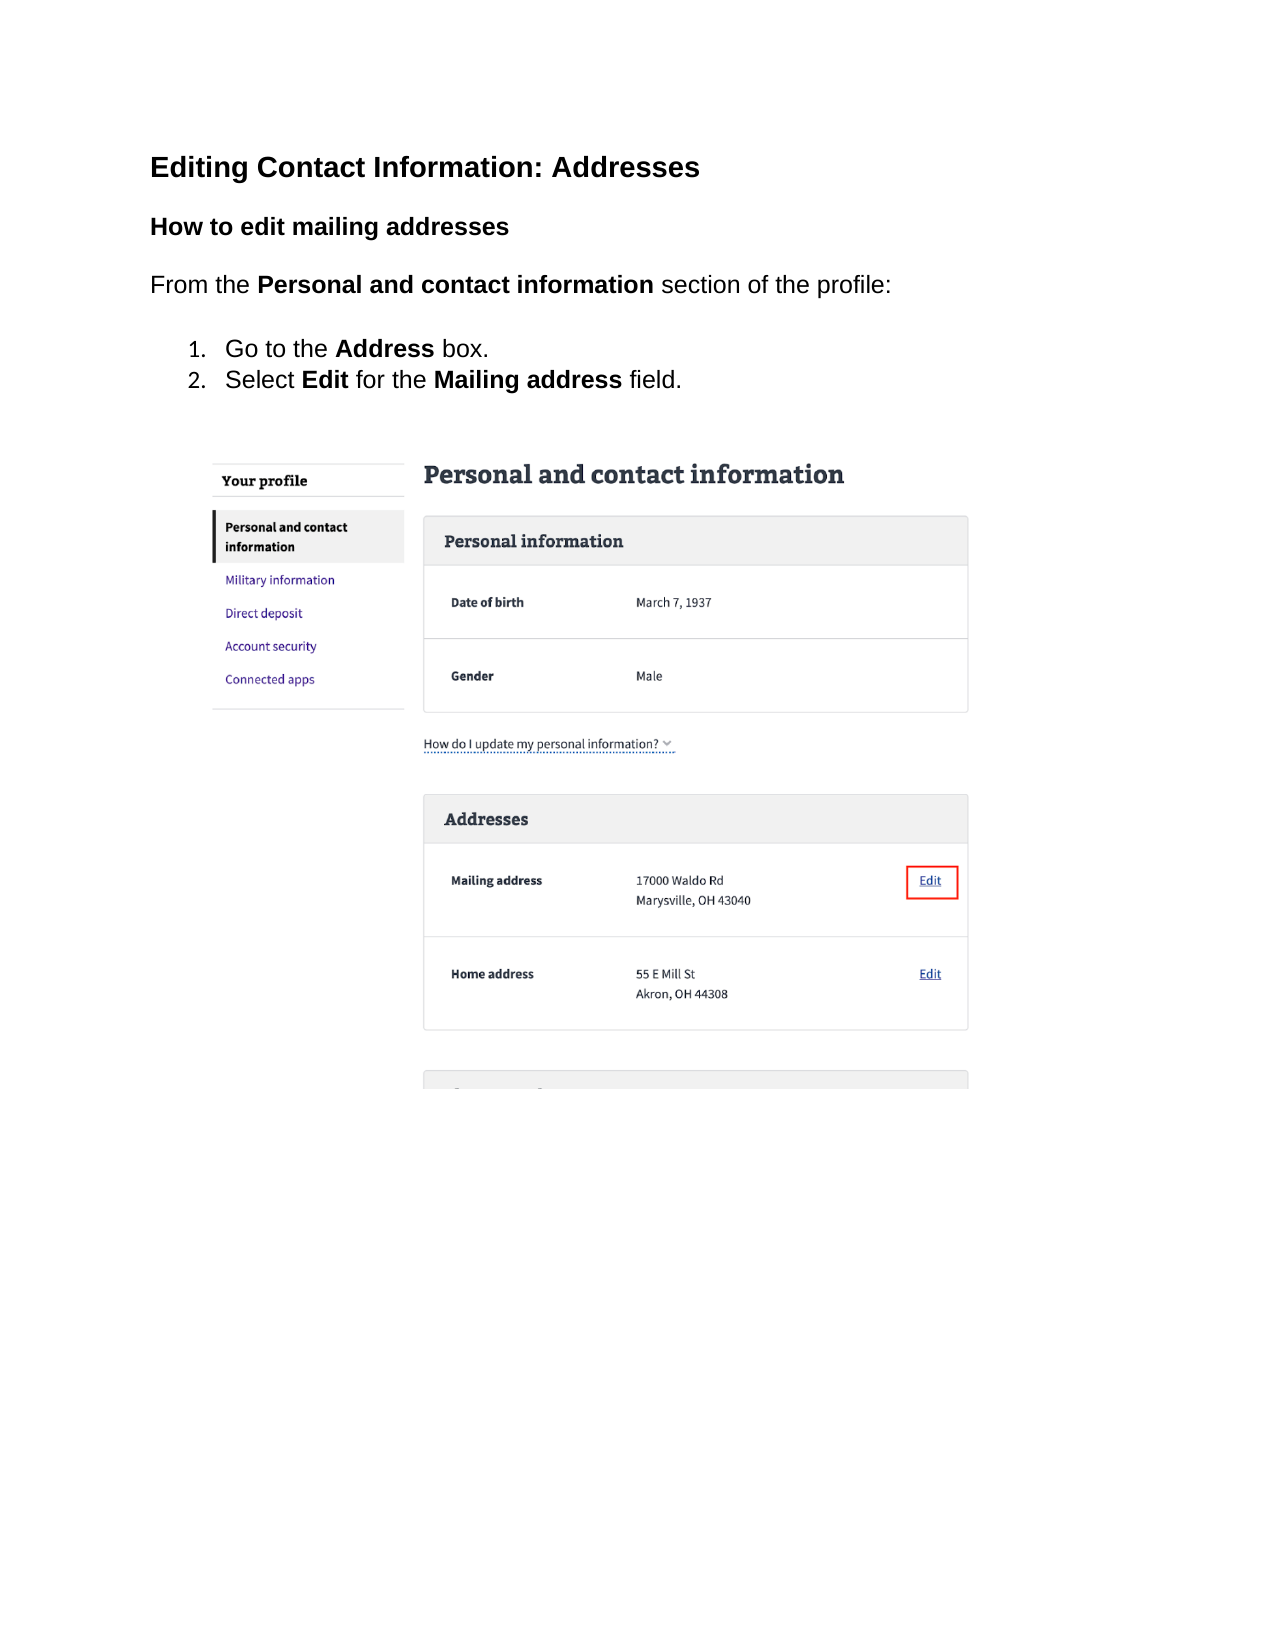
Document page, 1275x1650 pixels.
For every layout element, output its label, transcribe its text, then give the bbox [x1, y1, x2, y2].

picture [150, 431, 1125, 1089]
list Go to the Address box. [187, 333, 1125, 364]
text From the Personal and contact information section of the profile: [150, 241, 1125, 298]
list Select Edit for the Mailing address field. [187, 364, 1125, 425]
text How to edit mailing addresses [150, 212, 1125, 241]
text Editing Contact Information: Addresses [150, 150, 1125, 183]
